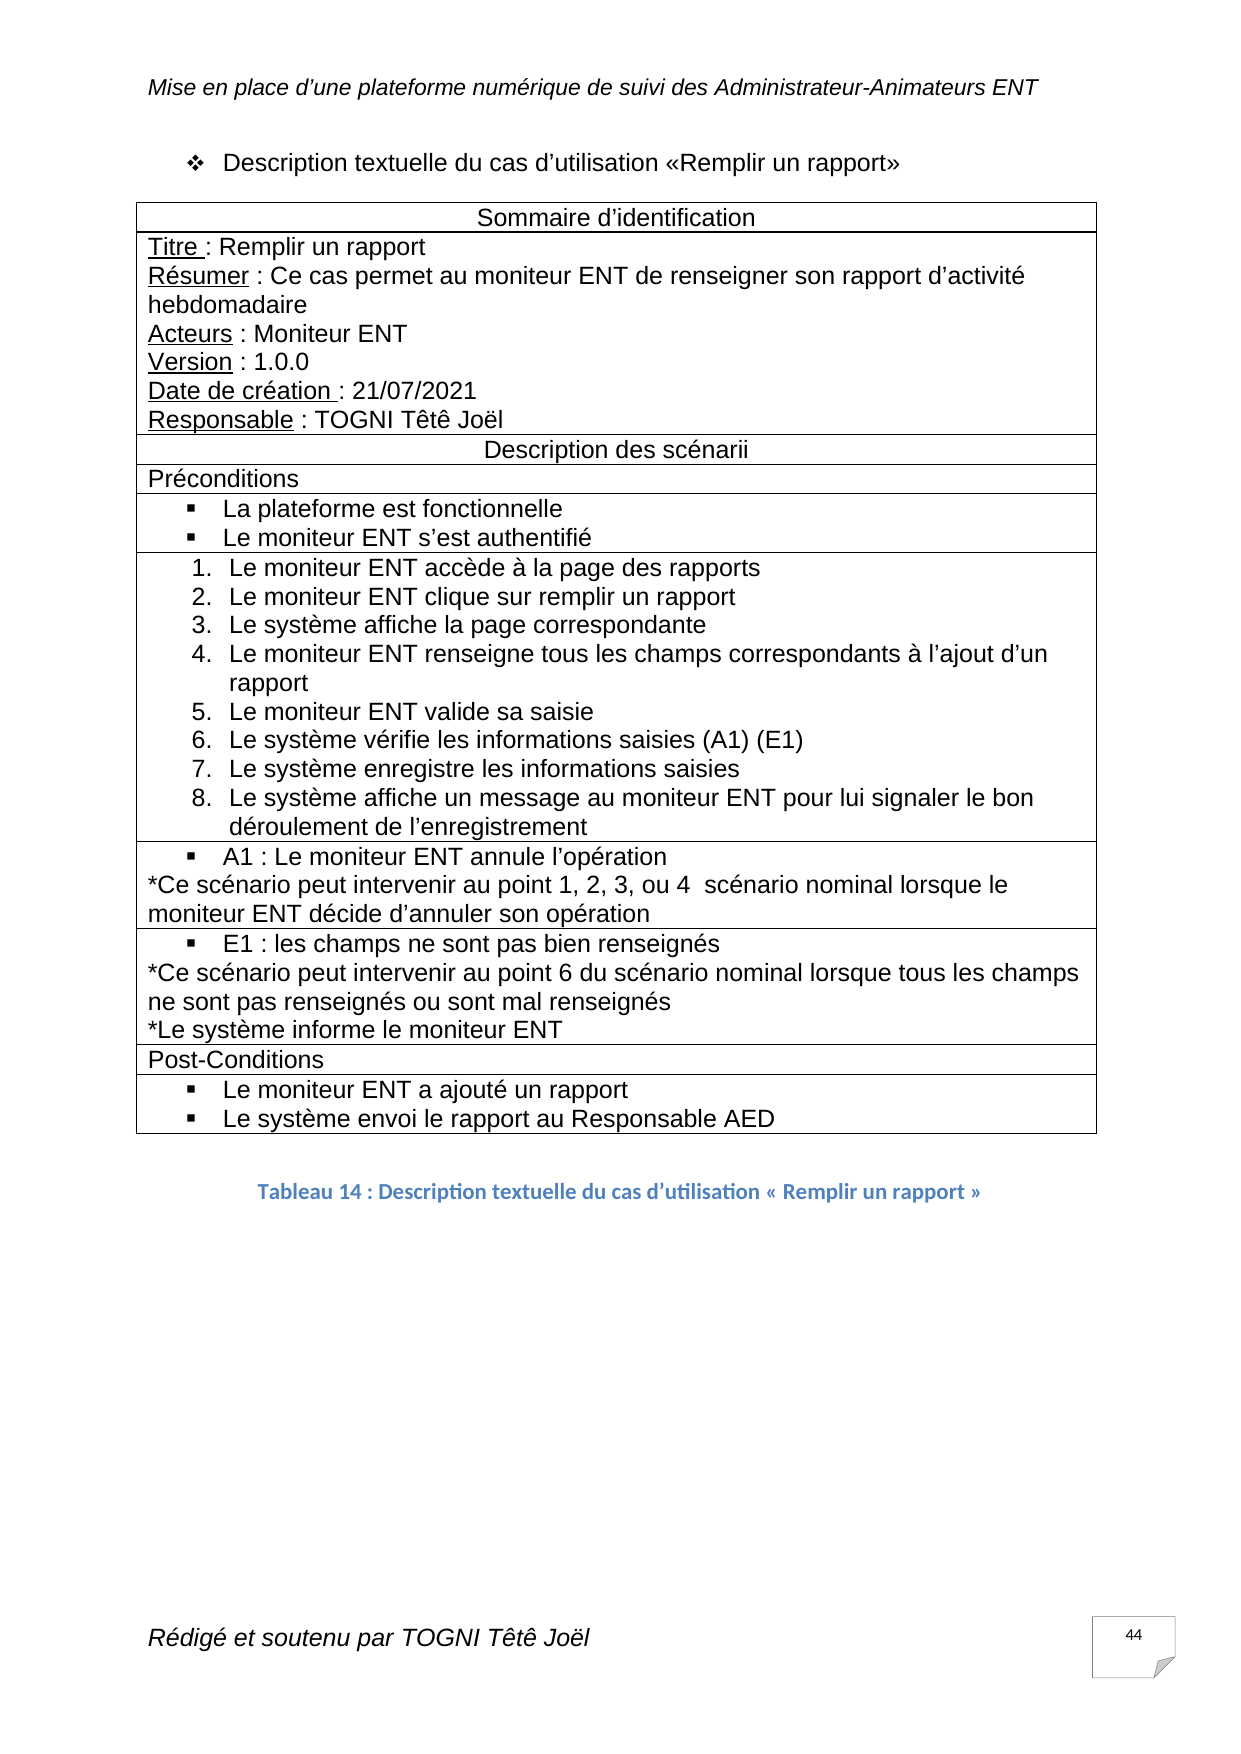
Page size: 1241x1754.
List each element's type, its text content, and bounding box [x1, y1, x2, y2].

table_header Sommaire d’identification [137, 203, 1096, 231]
table_cell Le moniteur ENT accède à la page des rapports Le moniteur ENT clique sur remplir un rapport Le système affiche la page correspondante Le moniteur ENT renseigne tous les champs correspondants à l’ajout d’un rapport Le moniteur ENT valide sa saisie Le système vérifie les informations saisies (A1) (E1) Le système enregistre les informations saisies Le système affiche un message au moniteur ENT pour lui signaler le bon déroulement de l’enregistrement [137, 553, 1096, 841]
table_cell Post-Conditions [137, 1045, 1096, 1074]
table_cell A1 : Le moniteur ENT annule l’opération *Ce scénario peut intervenir au point 1, 2, 3, ou 4 scénario nominal lorsque le moniteur ENT décide d’annuler son opération [137, 842, 1096, 928]
text Tableau 14 : Description textuelle du cas d’utilisation « Remplir un rapport » [148, 1177, 1092, 1205]
table_cell Préconditions [137, 465, 1096, 493]
table_cell Titre : Remplir un rapport Résumer : Ce cas permet au moniteur ENT de renseigner son rapport d’activité hebdomadaire Acteurs : Moniteur ENT Version : 1.0.0 Date de création : 21/07/2021 Responsable : TOGNI Têtê Joël [137, 233, 1096, 434]
list Description textuelle du cas d’utilisation «Remplir un rapport» [185, 148, 1092, 176]
table_cell Description des scénarii [137, 435, 1096, 463]
table_cell E1 : les champs ne sont pas bien renseignés *Ce scénario peut intervenir au point 6 du scénario nominal lorsque tous les champs ne sont pas renseignés ou sont mal renseignés *Le système informe le moniteur ENT [137, 929, 1096, 1044]
table_cell La plateforme est fonctionnelle Le moniteur ENT s’est authentifié [137, 494, 1096, 552]
table_cell Le moniteur ENT a ajouté un rapport Le système envoi le rapport au Responsable AED [137, 1075, 1096, 1133]
